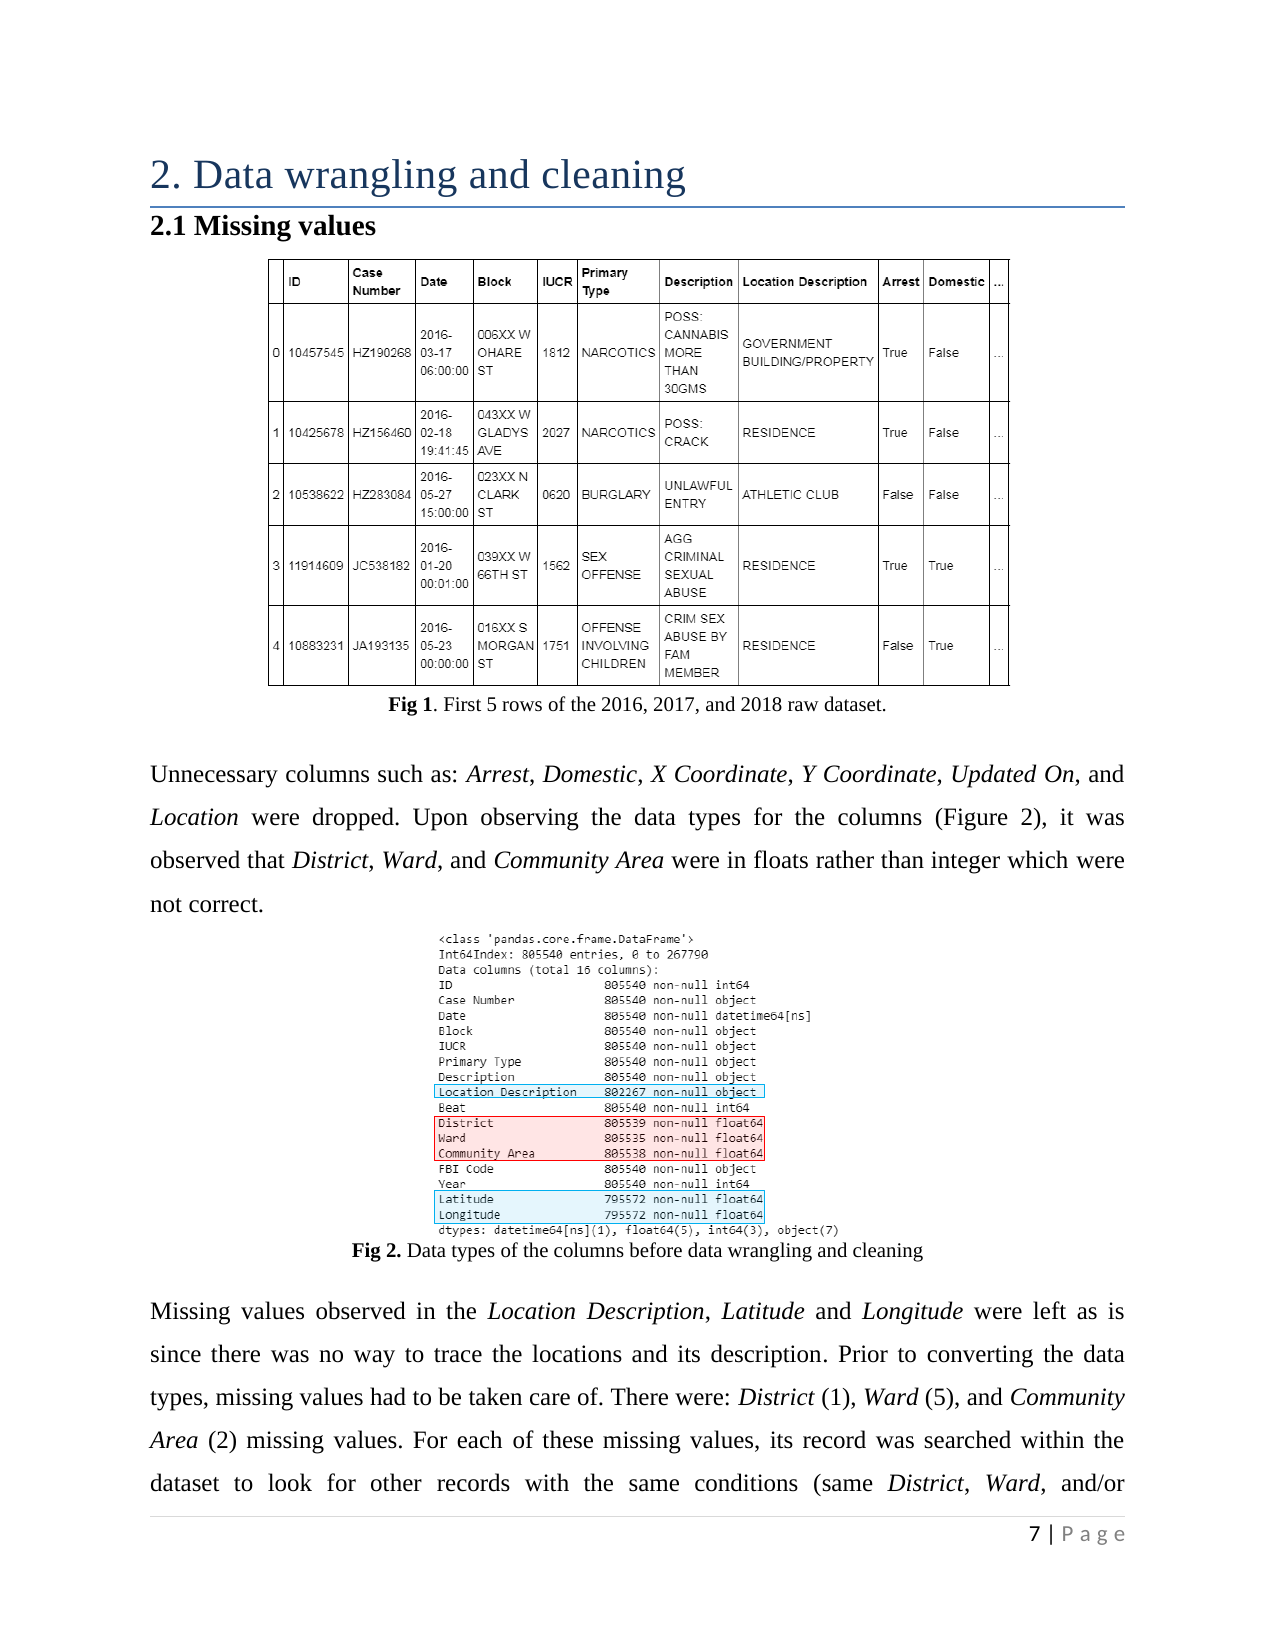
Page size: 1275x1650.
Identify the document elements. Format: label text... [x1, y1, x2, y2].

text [150, 1296, 1125, 1497]
picture [436, 1086, 763, 1096]
text Unnecessary columns such as: Arrest, Domestic, X Coordinate, Y Coordinate, Updated On, and Location were dropped. Upon observing the data types for the columns (Figure 2), it was observed that District, Ward, and Community Area were in floats rather than integer which were not correct. [150, 716, 1125, 917]
picture [436, 1192, 763, 1222]
picture [265, 258, 1011, 693]
title 2. Data wrangling and cleaning [150, 150, 1125, 206]
text Fig 1. First 5 rows of the 2016, 2017, and 2018 raw dataset. [150, 692, 1125, 716]
text Fig 2. Data types of the columns before data wrangling and cleaning [150, 1238, 1125, 1262]
picture [435, 931, 841, 1239]
list Missing values [150, 208, 1125, 242]
